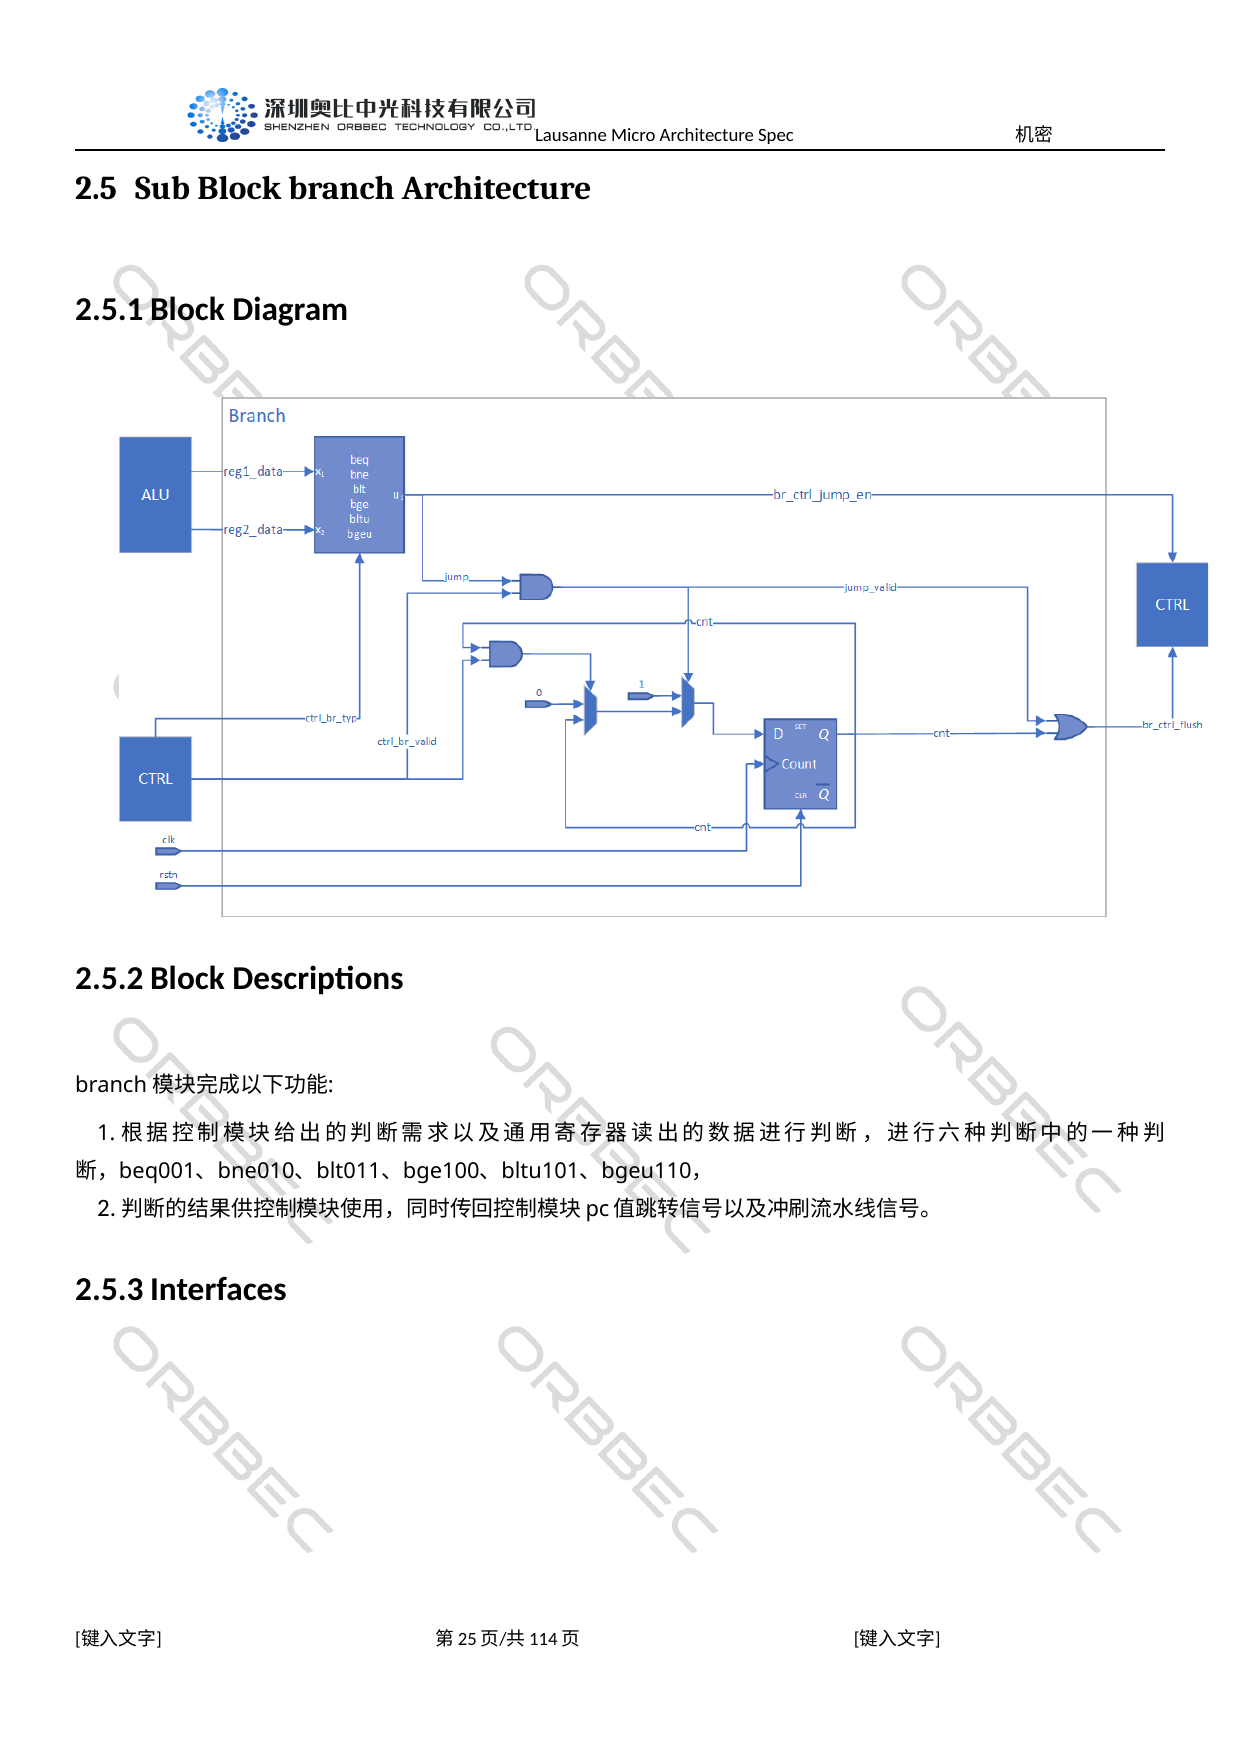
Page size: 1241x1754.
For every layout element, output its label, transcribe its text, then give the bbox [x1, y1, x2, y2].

text branch 模块完成以下功能: [75, 1066, 1165, 1099]
subtitle Interfaces [75, 1256, 1165, 1321]
list 根据控制模块给出的判断需求以及通用寄存器读出的数据进行判断，进行六种判断中的一种判断，beq001、bne010、blt011、bge100、bltu101、bgeu110， [75, 1115, 1165, 1184]
list 判断的结果供控制模块使用，同时传回控制模块pc值跳转信号以及冲刷流水线信号。 [75, 1191, 1165, 1223]
picture [45, 63, 1209, 1690]
subtitle Block Descriptions [75, 944, 1165, 1009]
subtitle Sub Block branch Architecture [75, 156, 1165, 221]
subtitle Block Diagram [75, 276, 1165, 341]
